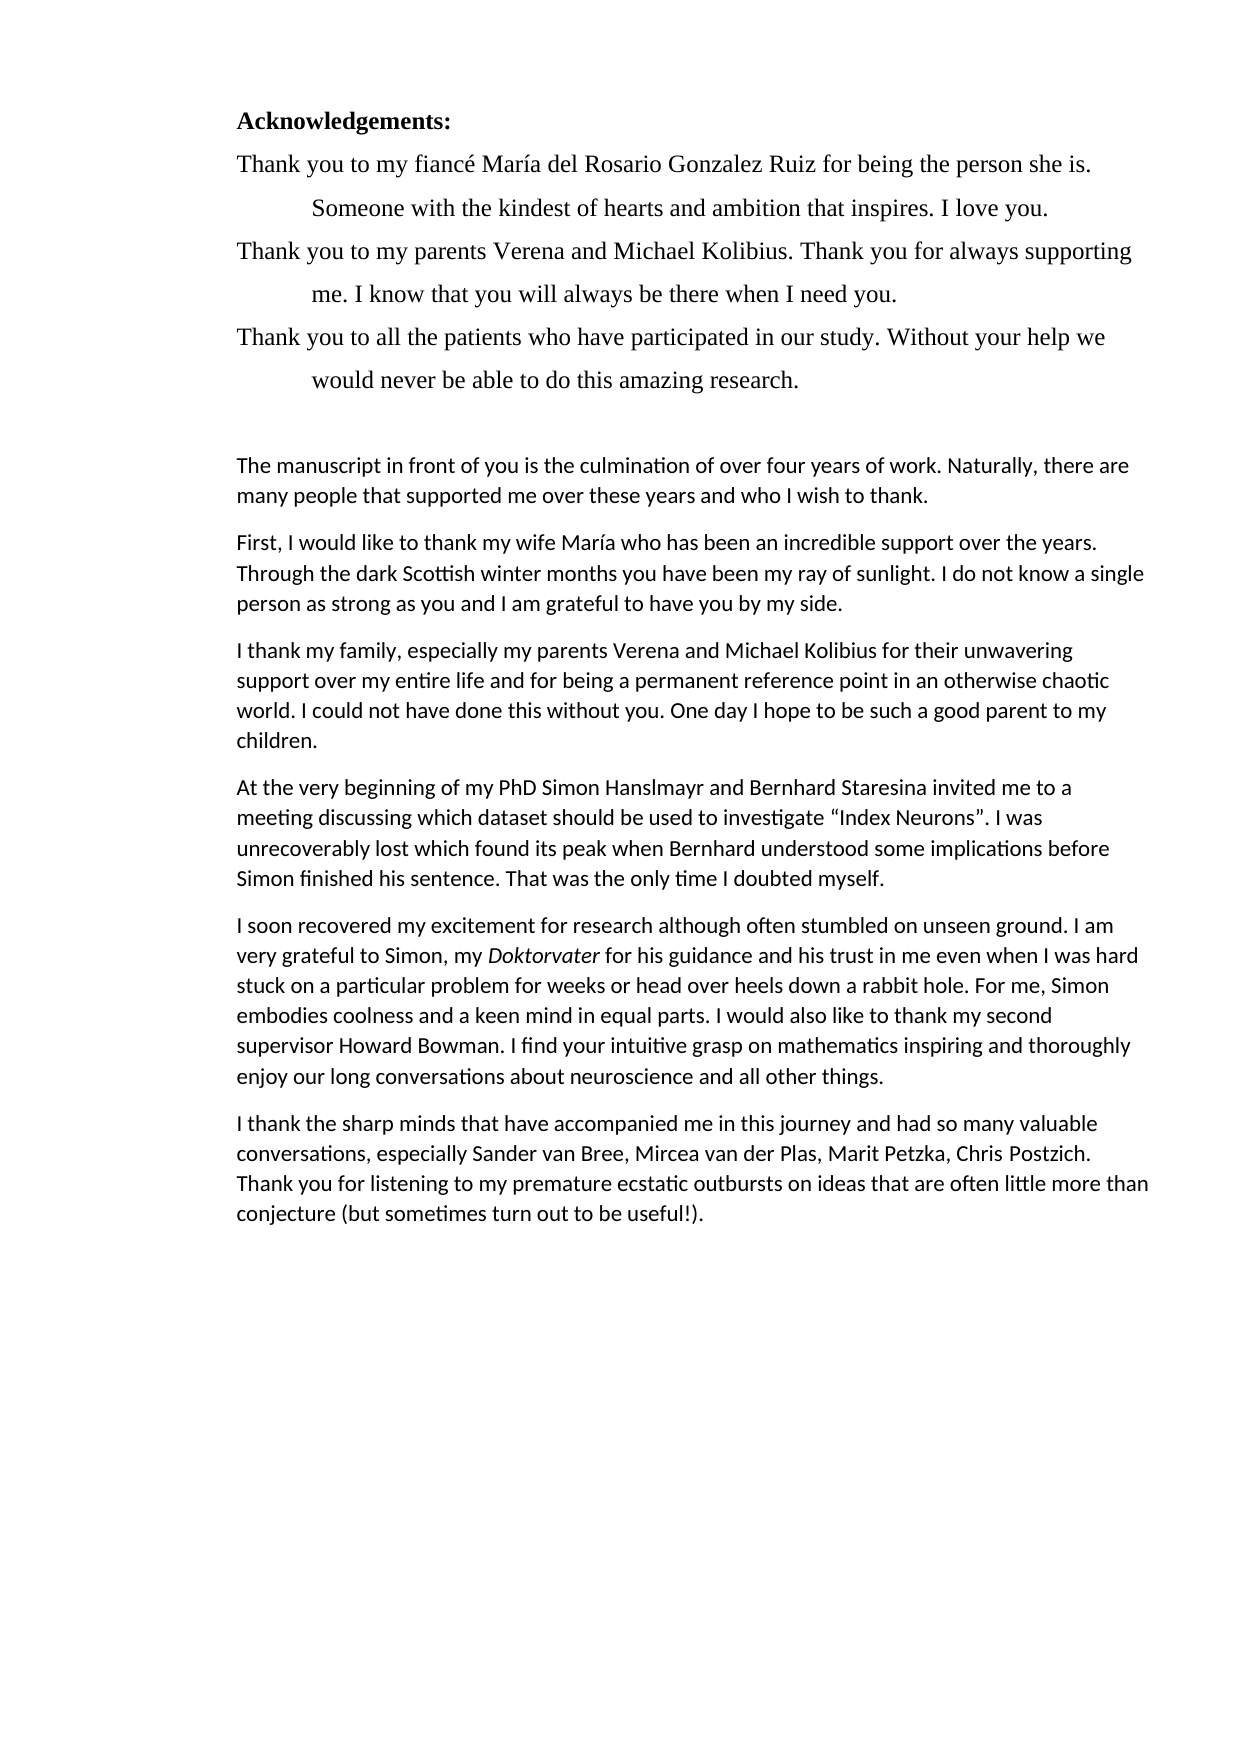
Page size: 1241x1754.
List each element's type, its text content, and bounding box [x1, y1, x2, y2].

text Thank you to all the patients who have participated in our study. Without your help we would never be able to do this amazing research. [236, 322, 1152, 394]
text I thank my family, especially my parents Verena and Michael Kolibius for their unwavering support over my entire life and for being a permanent reference point in an otherwise chaotic world. I could not have done this without you. One day I hope to be such a good parent to my children. [236, 636, 1152, 754]
text I thank the sharp minds that have accompanied me in this journey and had so many valuable conversations, especially Sander van Bree, Mircea van der Plas, Marit Petzka, Chris Postzich. Thank you for listening to my premature ecstatic outbursts on ideas that are often little more than conjecture (but sometimes turn out to be useful!). [236, 1109, 1152, 1227]
text At the very beginning of my PhD Simon Hanslmayr and Bernhard Staresina invited me to a meeting discussing which dataset should be used to investigate “Index Neurons”. I was unrecoverably lost which found its peak when Bernhard understood some implications before Simon finished his sentence. That was the only time I doubted myself. [236, 773, 1152, 892]
text Thank you to my parents Verena and Michael Kolibius. Thank you for always supporting me. I know that you will always be there when I need you. [236, 236, 1152, 308]
text First, I would like to thank my wife María who has been an incredible support over the years. Through the dark Scottish winter months you have been my ray of sunlight. I do not know a single person as strong as you and I am grateful to have you by my side. [236, 528, 1152, 617]
text I soon recovered my excitement for research although often stumbled on unseen ground. I am very grateful to Simon, my Doktorvater for his guidance and his trust in me even when I was hard stuck on a particular problem for weeks or head over heels down a rabbit hole. For me, Simon embodies coolness and a keen mind in equal parts. I would also like to thank my second supervisor Howard Bowman. I find your intuitive grasp on mathematics inspiring and thoroughly enjoy our long conversations about neuroscience and all other things. [236, 911, 1152, 1090]
text The manuscript in front of you is the culmination of over four years of work. Naturally, there are many people that supported me over these years and who I wish to thank. [236, 451, 1152, 509]
text Thank you to my fiancé María del Rosario Gonzalez Ruiz for being the person she is. Someone with the kindest of hearts and ambition that inspires. I love you. [236, 149, 1152, 221]
text Acknowledgements: [236, 106, 1152, 135]
